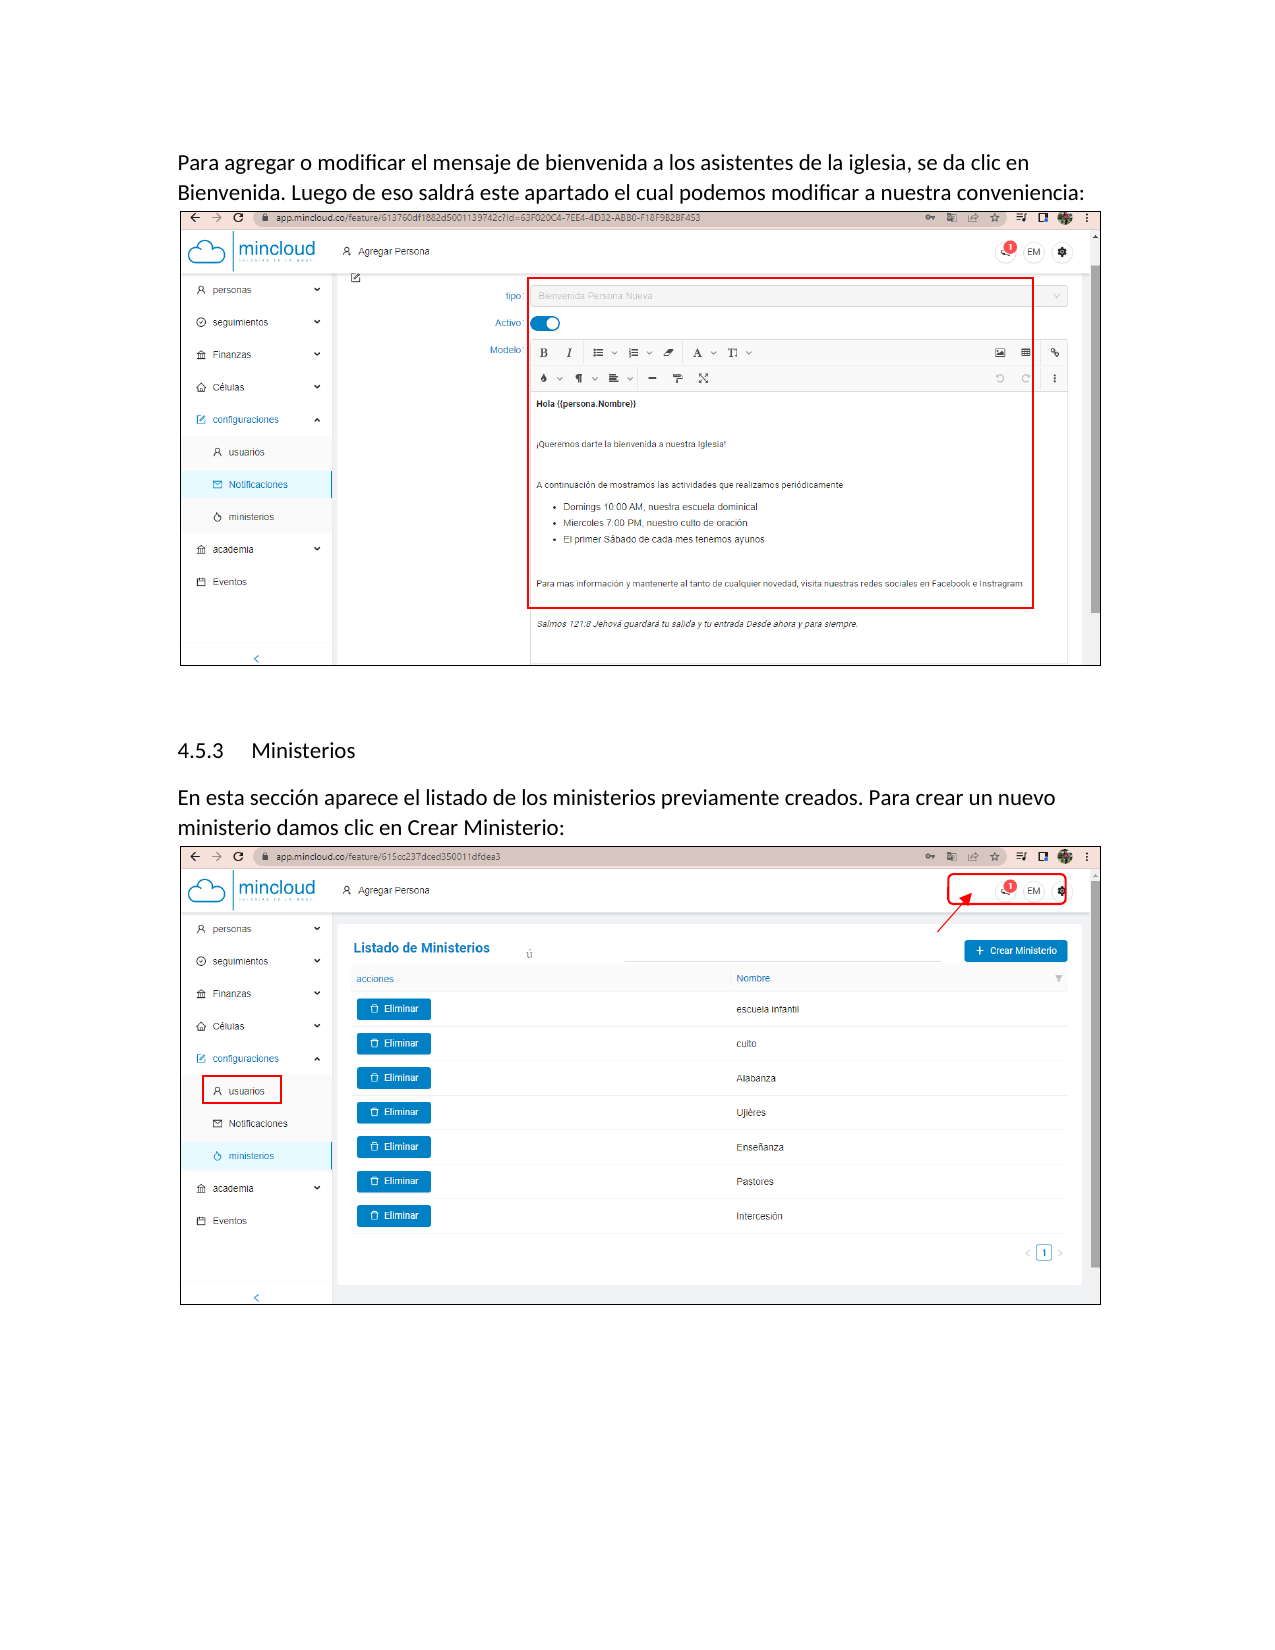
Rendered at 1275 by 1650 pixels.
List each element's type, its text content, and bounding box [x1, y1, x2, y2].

text Ministerios [177, 736, 1098, 764]
picture [181, 847, 1100, 1304]
picture [181, 212, 1100, 665]
